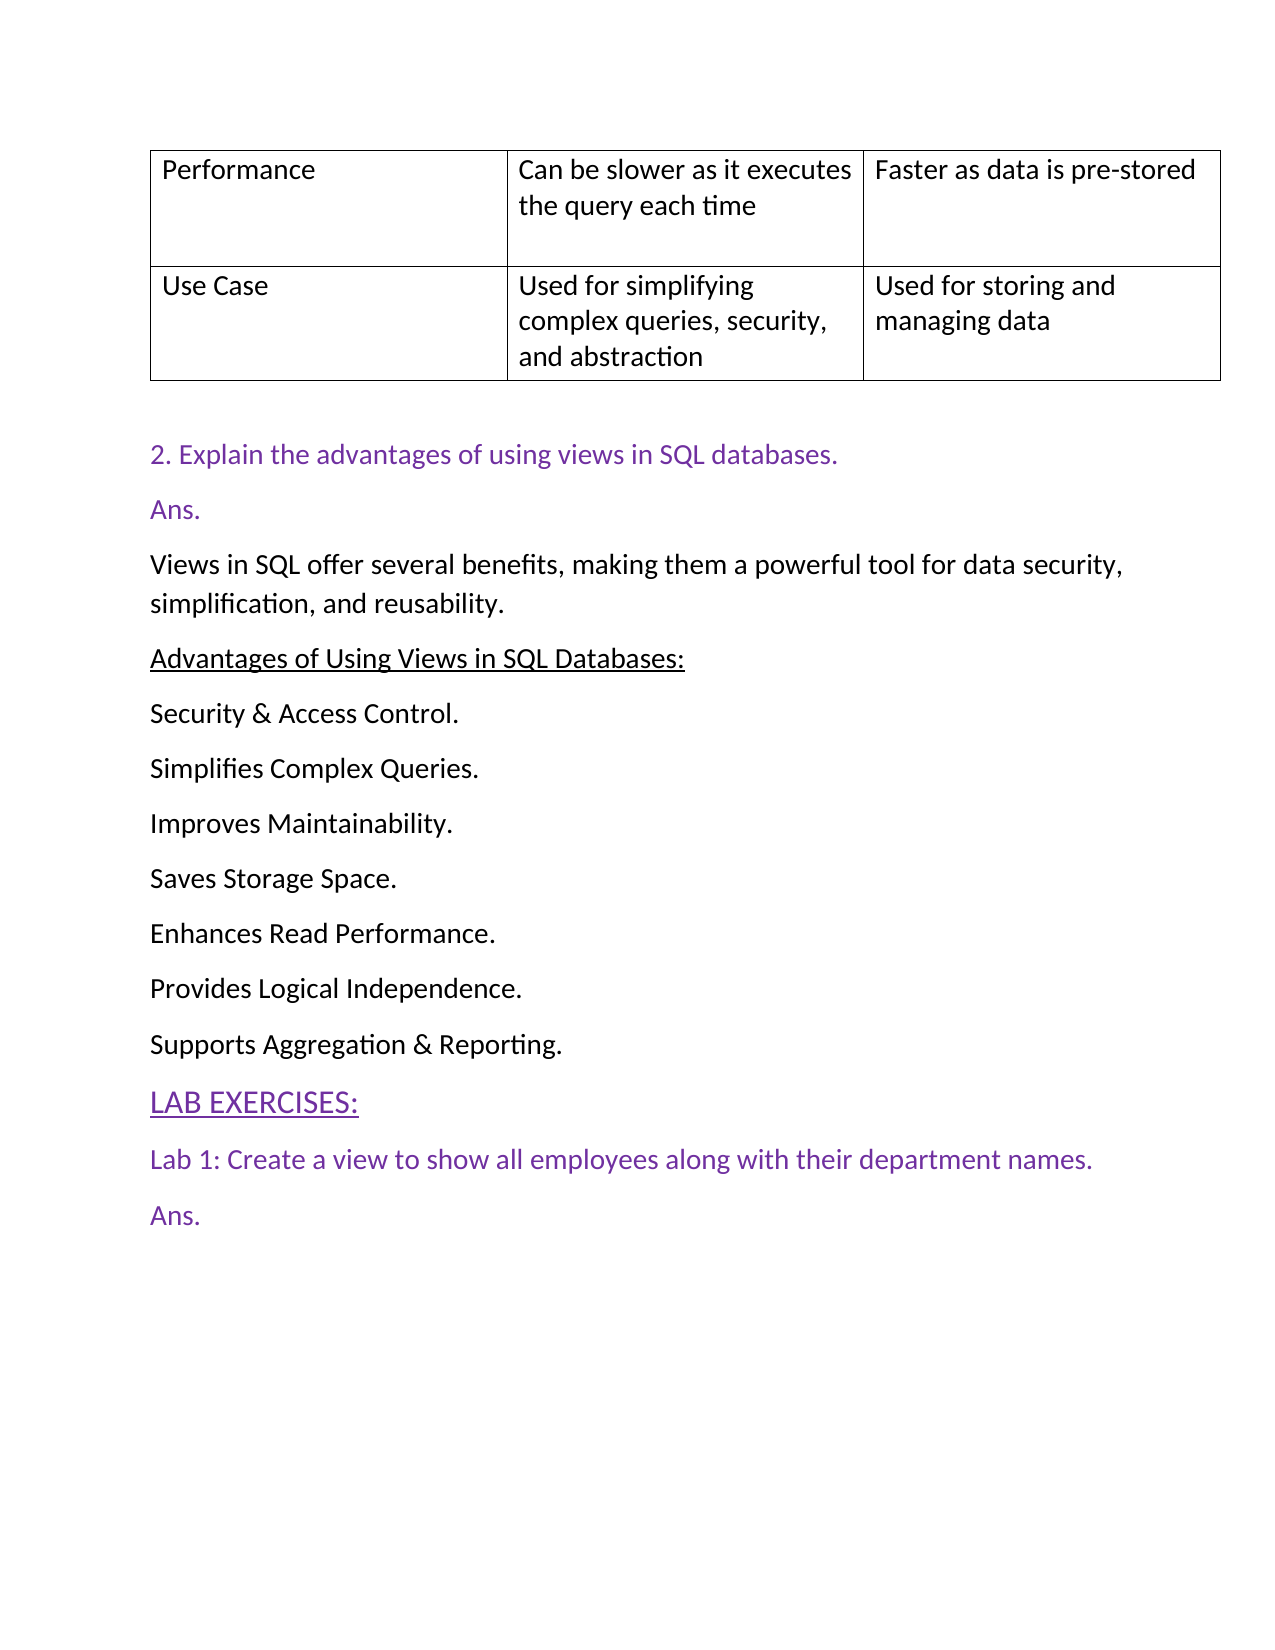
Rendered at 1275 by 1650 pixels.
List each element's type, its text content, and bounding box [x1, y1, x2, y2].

table_cell Can be slower as it executes the query each time [508, 151, 863, 266]
text Security & Access Control. [150, 695, 1125, 731]
text Supports Aggregation & Reporting. [150, 1026, 1125, 1061]
table_cell Performance [151, 151, 507, 266]
text Ans. [150, 491, 1125, 527]
table_cell Used for storing and managing data [864, 267, 1220, 380]
table_cell Use Case [151, 267, 507, 380]
text Provides Logical Independence. [150, 971, 1125, 1006]
table_cell Used for simplifying complex queries, security, and abstraction [508, 267, 863, 380]
table_cell Faster as data is pre-stored [864, 151, 1220, 266]
text Enhances Read Performance. [150, 916, 1125, 951]
text Saves Storage Space. [150, 860, 1125, 896]
text Advantages of Using Views in SQL Databases: [150, 640, 1125, 676]
text 2. Explain the advantages of using views in SQL databases. [150, 436, 1125, 472]
text Simplifies Complex Queries. [150, 750, 1125, 786]
text LAB EXERCISES: [150, 1081, 1125, 1122]
text Ans. [150, 1197, 1125, 1232]
text Views in SQL offer several benefits, making them a powerful tool for data security, simplification, and reusability. [150, 546, 1125, 621]
text Lab 1: Create a view to show all employees along with their department names. [150, 1141, 1125, 1177]
text Improves Maintainability. [150, 805, 1125, 841]
